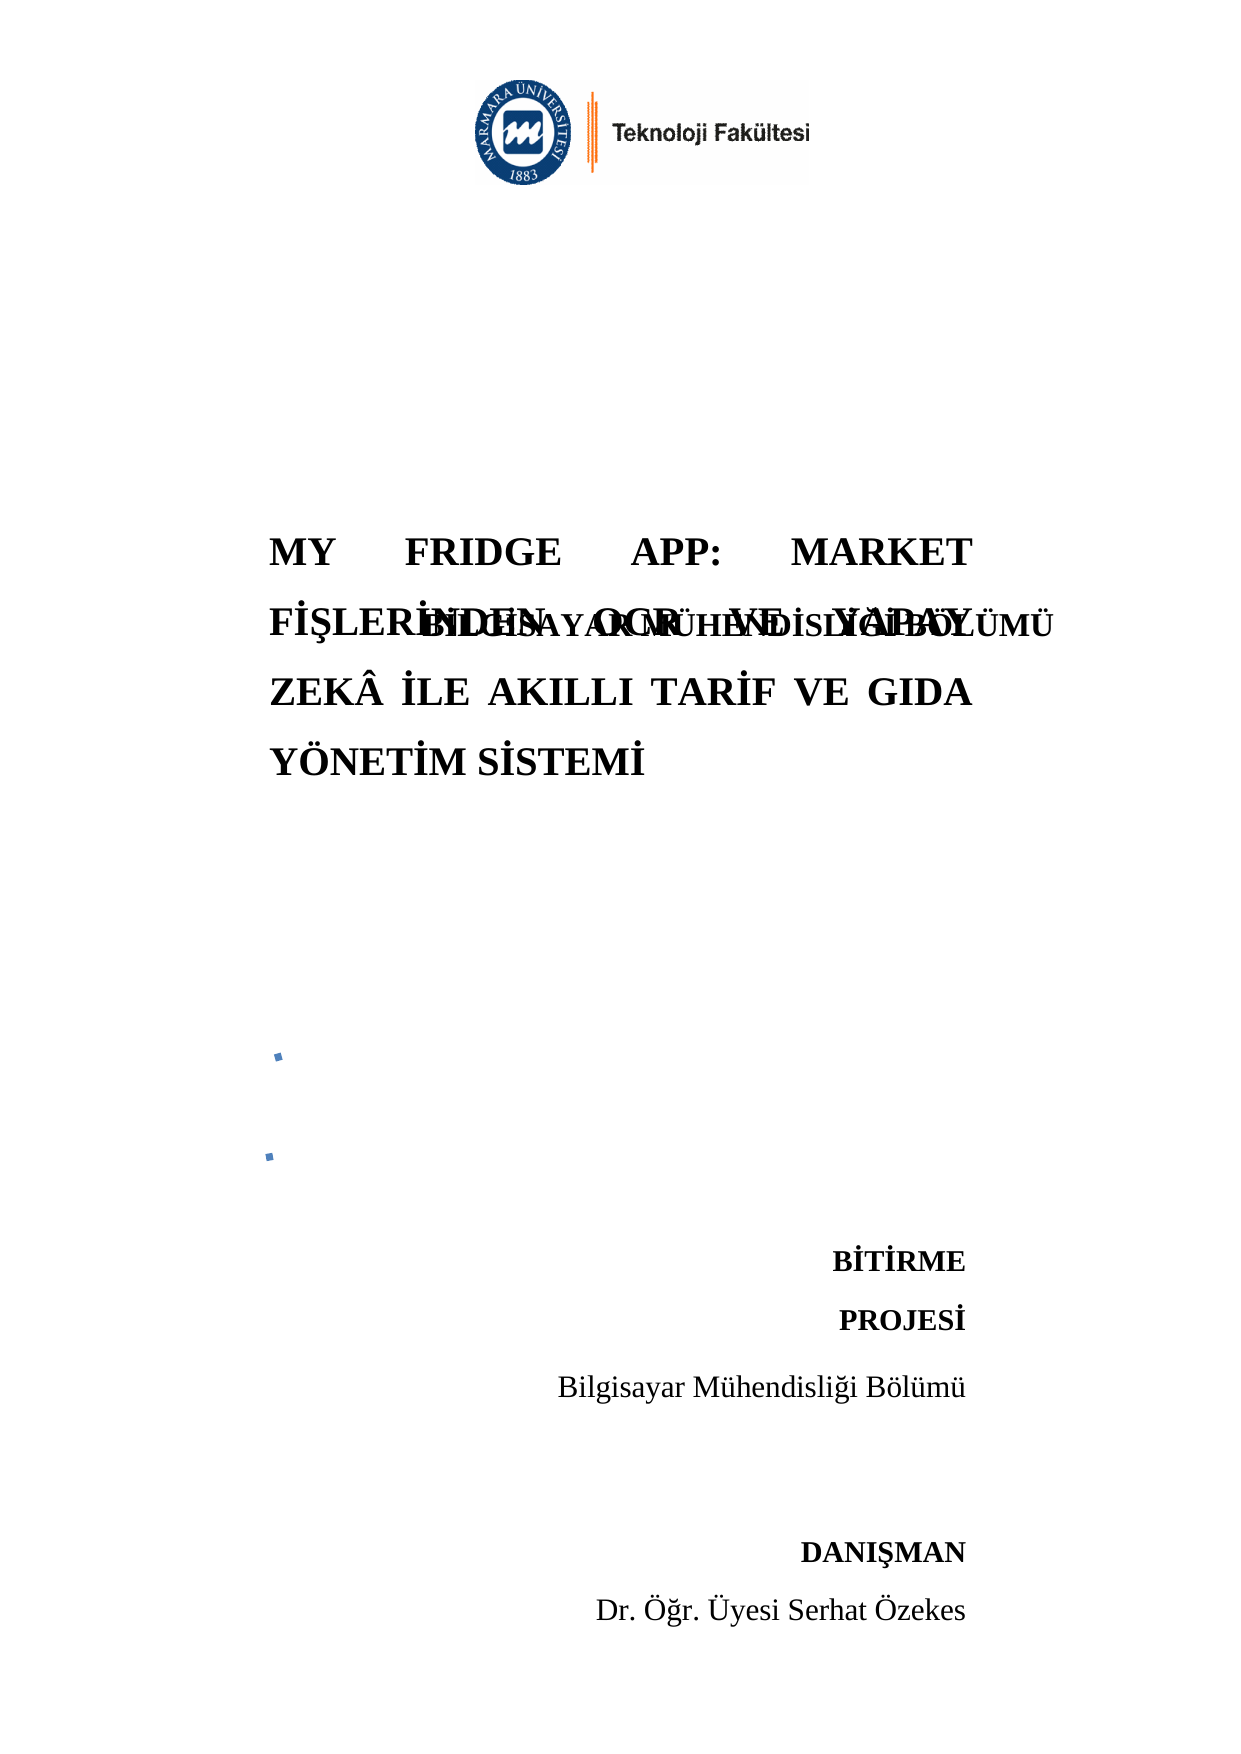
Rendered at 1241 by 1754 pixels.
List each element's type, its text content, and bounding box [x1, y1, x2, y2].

text Dr. Öğr. Üyesi Serhat Özekes [269, 1591, 966, 1627]
text MY FRIDGE APP: MARKET FİŞLERİNDEN OCR VE YAPAY ZEKÂ İLE AKILLI TARİF VE GIDA YÖNETİM SİSTEMİ [269, 527, 973, 784]
text BİTİRME PROJESİ [816, 1243, 966, 1337]
text DANIŞMAN [269, 1534, 966, 1568]
text Bilgisayar Mühendisliği Bölümü [269, 1368, 966, 1404]
picture [475, 80, 809, 185]
